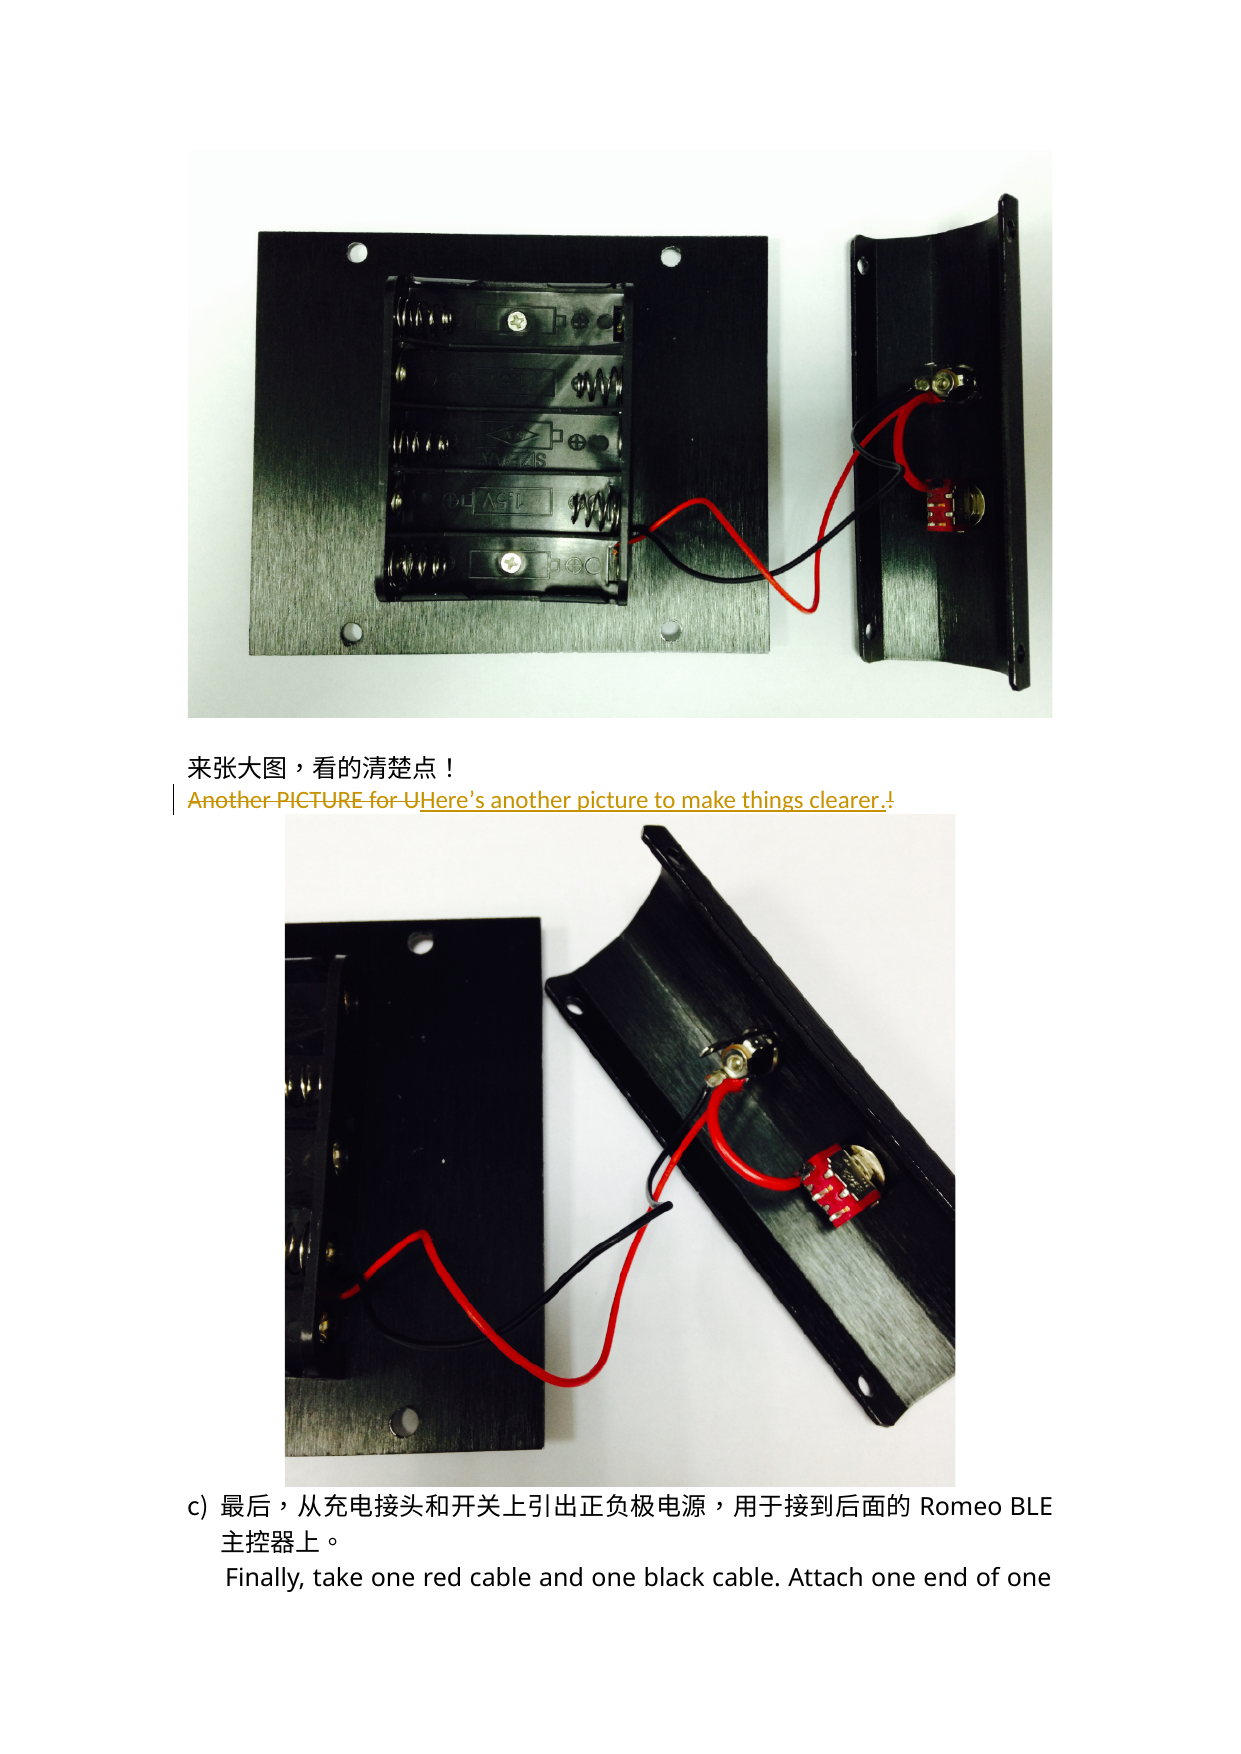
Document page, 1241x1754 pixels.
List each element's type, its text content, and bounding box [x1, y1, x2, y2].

text 来张大图，看的清楚点！ [187, 748, 1053, 784]
picture [284, 814, 956, 1487]
picture [187, 150, 1053, 718]
list 最后，从充电接头和开关上引出正负极电源，用于接到后面的Romeo BLE主控器上。 [187, 1487, 1053, 1559]
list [225, 1559, 1053, 1593]
